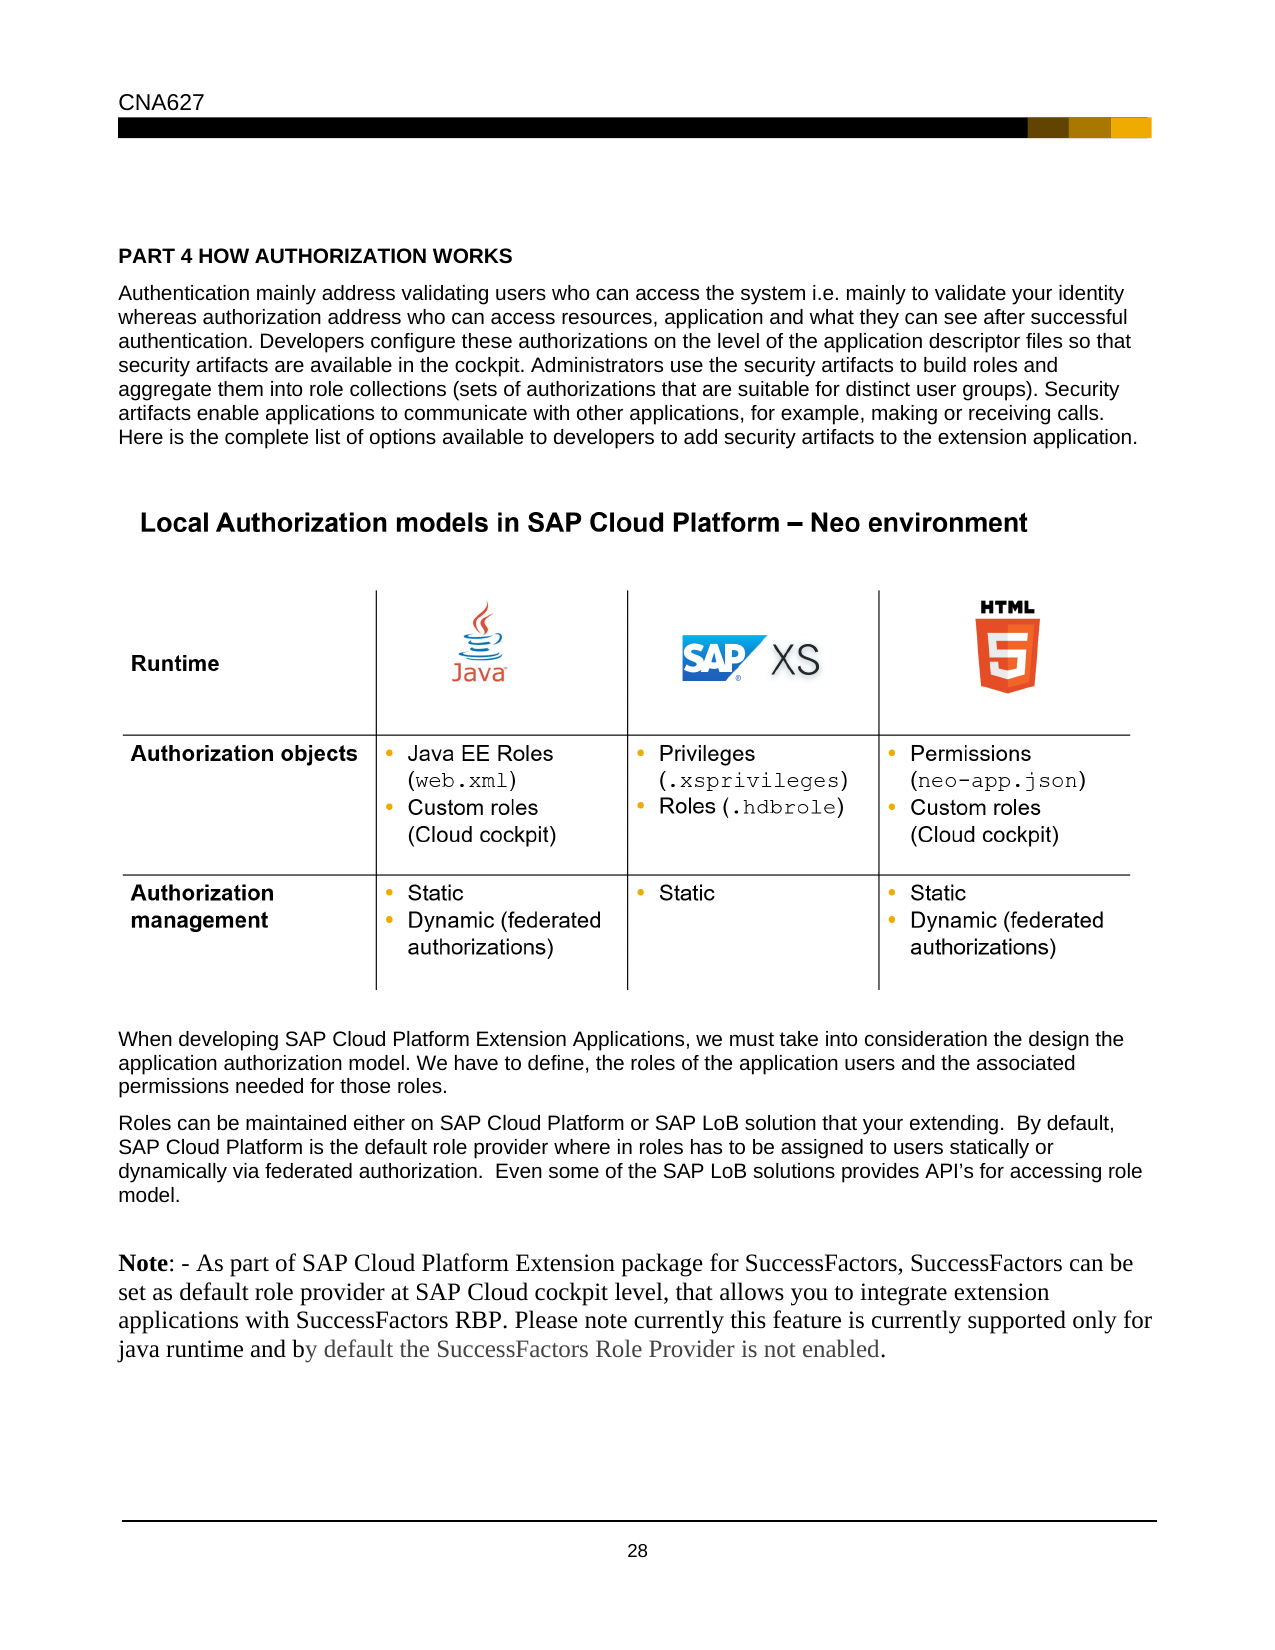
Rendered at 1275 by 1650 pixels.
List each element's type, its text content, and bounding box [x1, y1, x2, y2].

text When developing SAP Cloud Platform Extension Applications, we must take into consideration the design the application authorization model. We have to define, the roles of the application users and the associated permissions needed for those roles. [118, 1026, 1157, 1098]
text Note: - As part of SAP Cloud Platform Extension package for SuccessFactors, SuccessFactors can be set as default role provider at SAP Cloud cockpit level, that allows you to integrate extension applications with SuccessFactors RBP. Please note currently this feature is currently supported only for java runtime and by default the SuccessFactors Role Provider is not enabled. [118, 1248, 1157, 1363]
subtitle Part 4 How authorization works [118, 244, 1157, 268]
picture [118, 497, 1145, 1014]
text Authentication mainly address validating users who can access the system i.e. mainly to validate your identity whereas authorization address who can access resources, application and what they can see after successful authentication. Developers configure these authorizations on the level of the application descriptor files so that security artifacts are available in the cockpit. Administrators use the security artifacts to build roles and aggregate them into role collections (sets of authorizations that are suitable for distinct user groups). Security artifacts enable applications to communicate with other applications, for example, making or receiving calls. Here is the complete list of options available to developers to add security artifacts to the extension application. [118, 281, 1157, 448]
text Roles can be maintained either on SAP Cloud Platform or SAP LoB solution that your extending. By default, SAP Cloud Platform is the default role provider where in roles has to be assigned to users statically or dynamically via federated authorization. Even some of the SAP LoB solutions provides API’s for accessing role model. [118, 1111, 1157, 1207]
